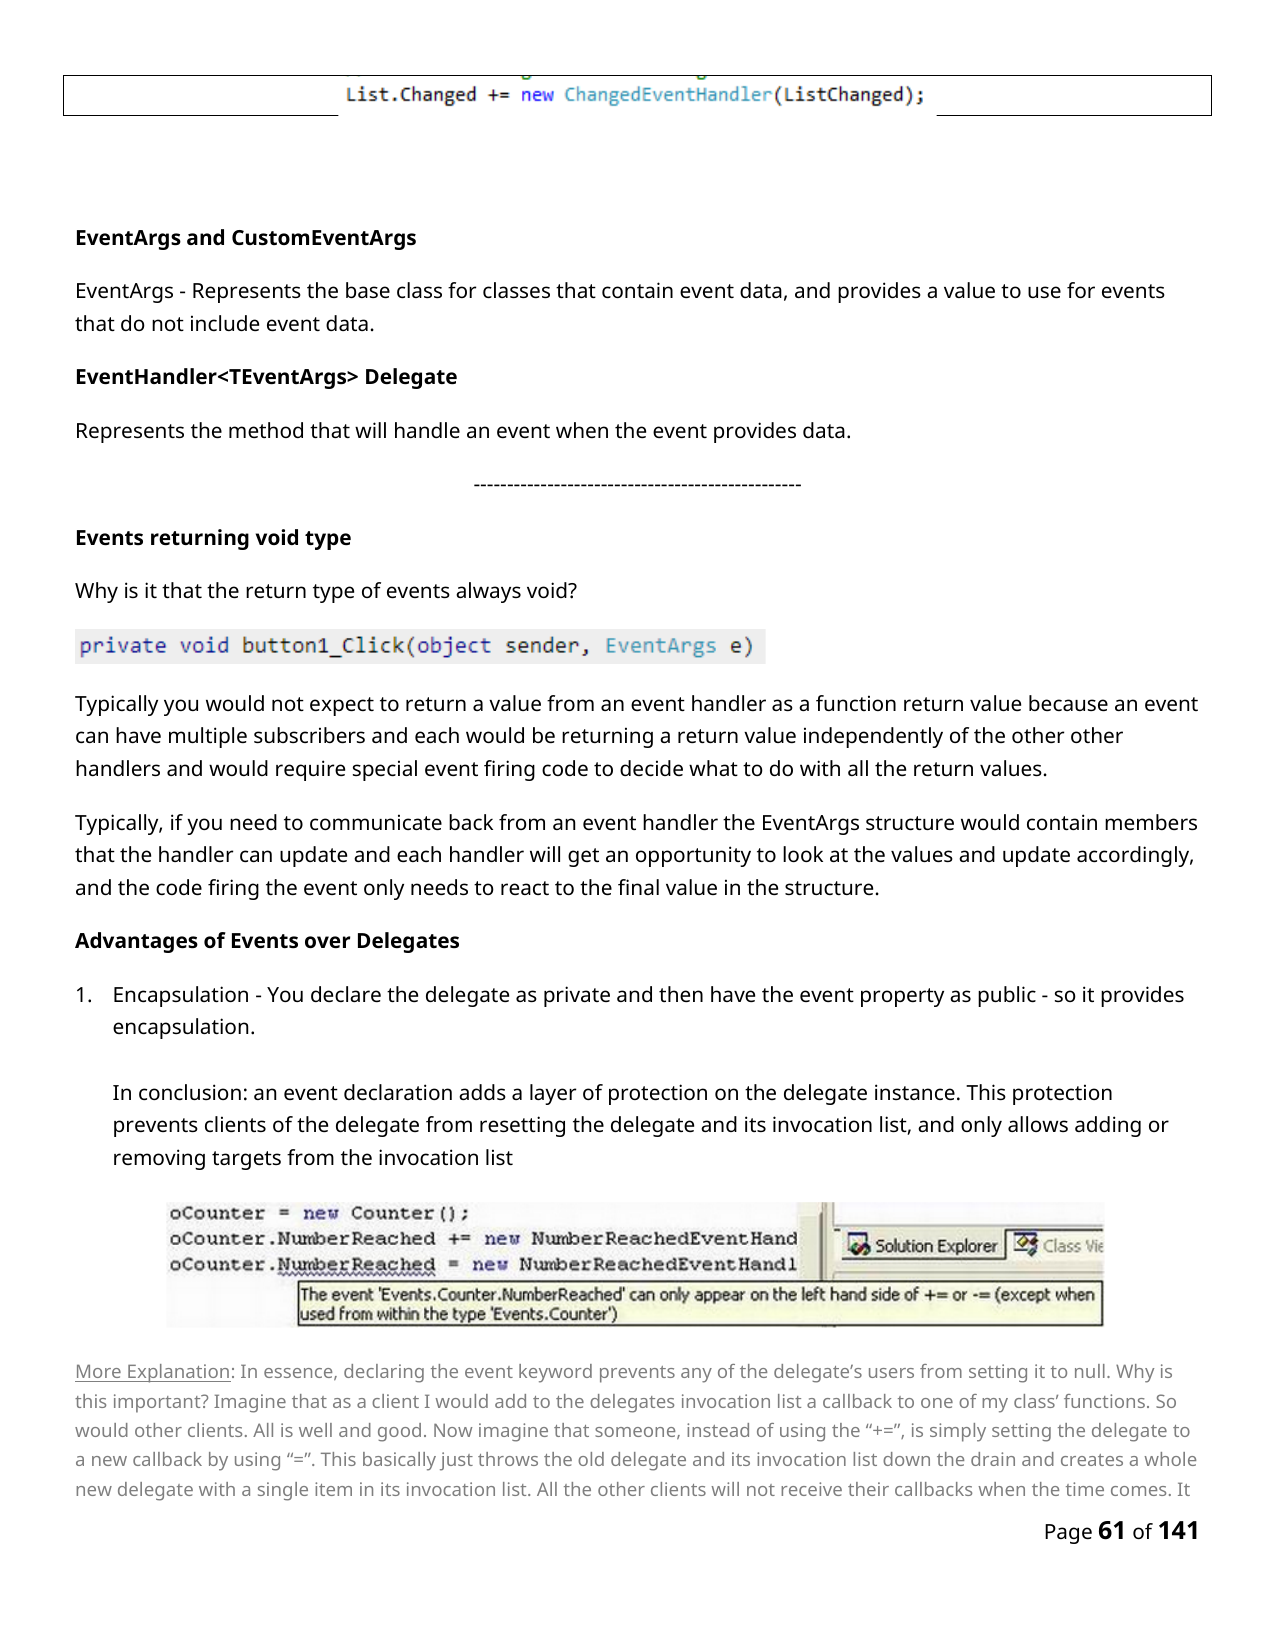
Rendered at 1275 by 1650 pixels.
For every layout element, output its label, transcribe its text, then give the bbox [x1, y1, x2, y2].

text Typically you would not expect to return a value from an event handler as a function return value because an event can have multiple subscribers and each would be returning a return value independently of the other other handlers and would require special event firing code to decide what to do with all the return values. [75, 689, 1200, 783]
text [75, 1359, 1200, 1501]
text Why is it that the return type of events always void? [75, 576, 1200, 605]
picture [164, 1196, 1111, 1334]
table_cell [937, 76, 1211, 115]
text EventArgs and CustomEventArgs [75, 223, 1200, 251]
text EventHandler<TEventArgs> Delegate [75, 362, 1200, 391]
text Events returning void type [75, 523, 1200, 551]
picture [338, 76, 937, 116]
text Typically, if you need to communicate back from an event handler the EventArgs structure would contain members that the handler can update and each handler will get an opportunity to look at the values and update accordingly, and the code firing the event only needs to react to the final value in the structure. [75, 808, 1200, 901]
list In conclusion: an event declaration adds a layer of protection on the delegate instance. This protection prevents clients of the delegate from resetting the delegate and its invocation list, and only allows adding or removing targets from the invocation list [112, 1078, 1200, 1171]
text Advantages of Events over Delegates [75, 926, 1200, 955]
picture [75, 629, 766, 664]
text EventArgs - Represents the base class for classes that contain event data, and provides a value to use for events that do not include event data. [75, 276, 1200, 337]
table_cell [64, 76, 338, 115]
text ------------------------------------------------- [75, 469, 1200, 498]
list Encapsulation - You declare the delegate as private and then have the event property as public - so it provides encapsulation. [75, 980, 1200, 1073]
text Represents the method that will handle an event when the event provides data. [75, 416, 1200, 444]
